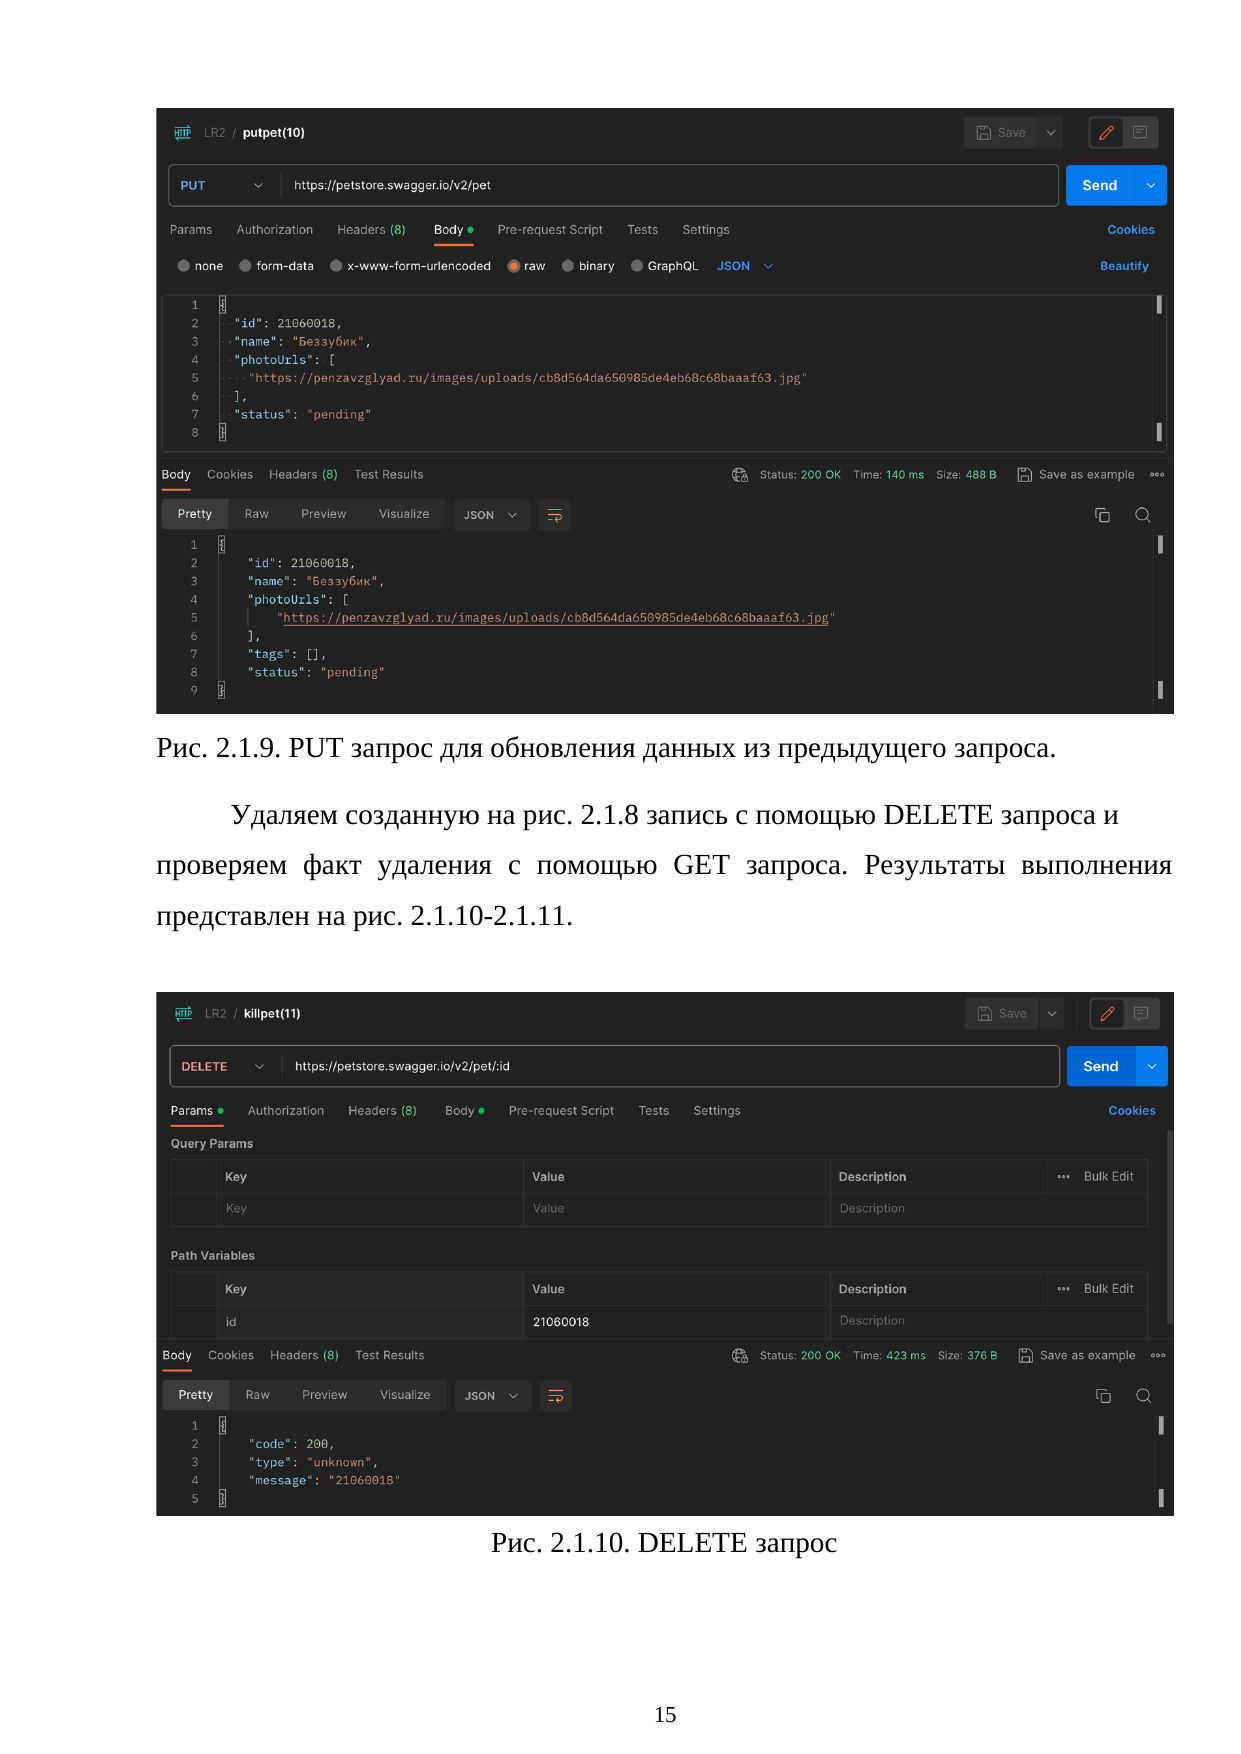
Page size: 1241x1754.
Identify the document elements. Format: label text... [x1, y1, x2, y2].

text Рис. 2.1.10. DELETE запрос [227, 1525, 1101, 1559]
text проверяем факт удаления с помощью GET запроса. Результаты выполнения представлен на рис. 2.1.10-2.1.11. [156, 847, 1173, 931]
picture [156, 108, 1174, 714]
text Удаляем созданную на рис. 2.1.8 запись с помощью DELETE запроса и [156, 797, 1173, 831]
picture [156, 992, 1174, 1516]
text Рис. 2.1.9. PUT запрос для обновления данных из предыдущего запроса. [156, 730, 1173, 763]
